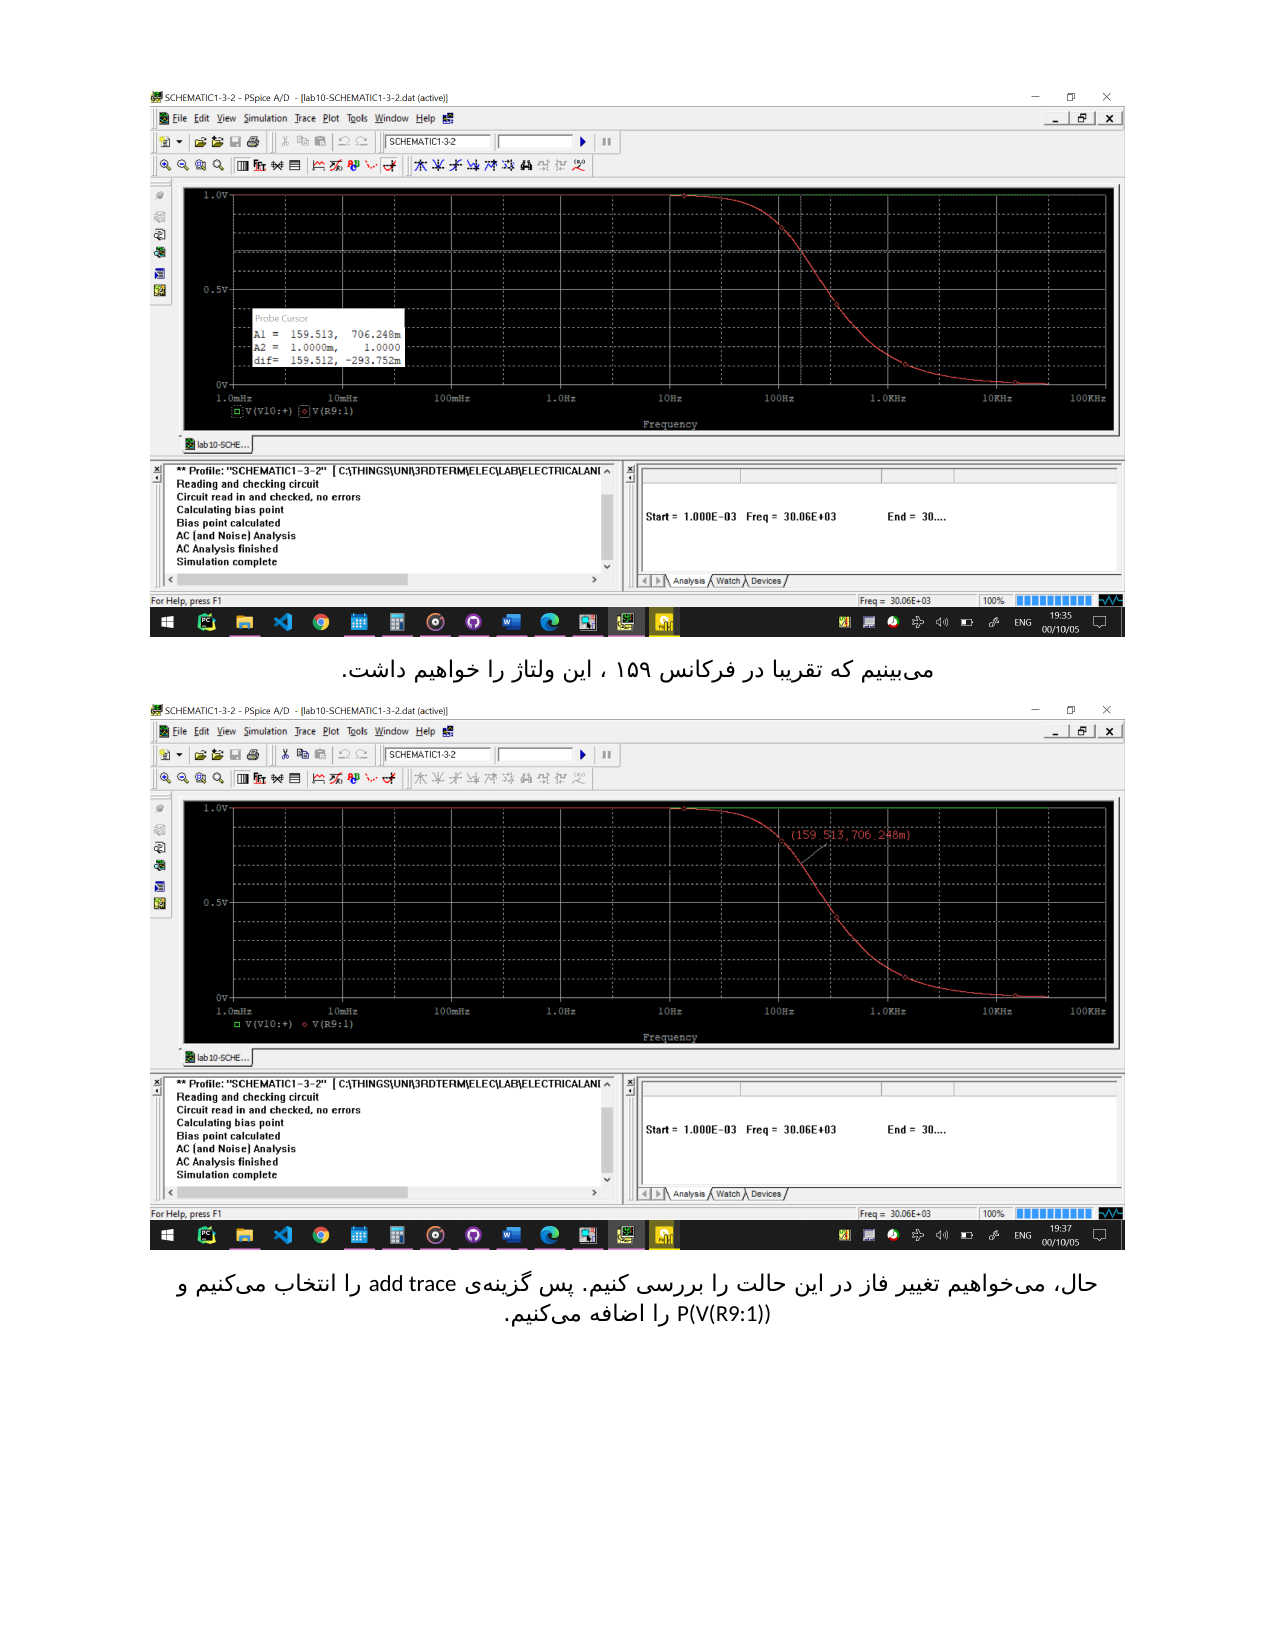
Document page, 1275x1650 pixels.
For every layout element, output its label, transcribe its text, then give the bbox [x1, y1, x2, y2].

text می‌بینیم که تقریبا در فرکانس ۱۵۹ ، این ولتاژ را خواهیم داشت. [150, 656, 1125, 683]
picture [150, 88, 1125, 637]
text حال، می‌خواهیم تغییر فاز در این حالت را بررسی کنیم. پس گزینه‌ی add trace را انتخاب می‌کنیم و P(V(R9:1)) را اضافه می‌کنیم. [150, 1269, 1125, 1327]
picture [150, 701, 1125, 1250]
